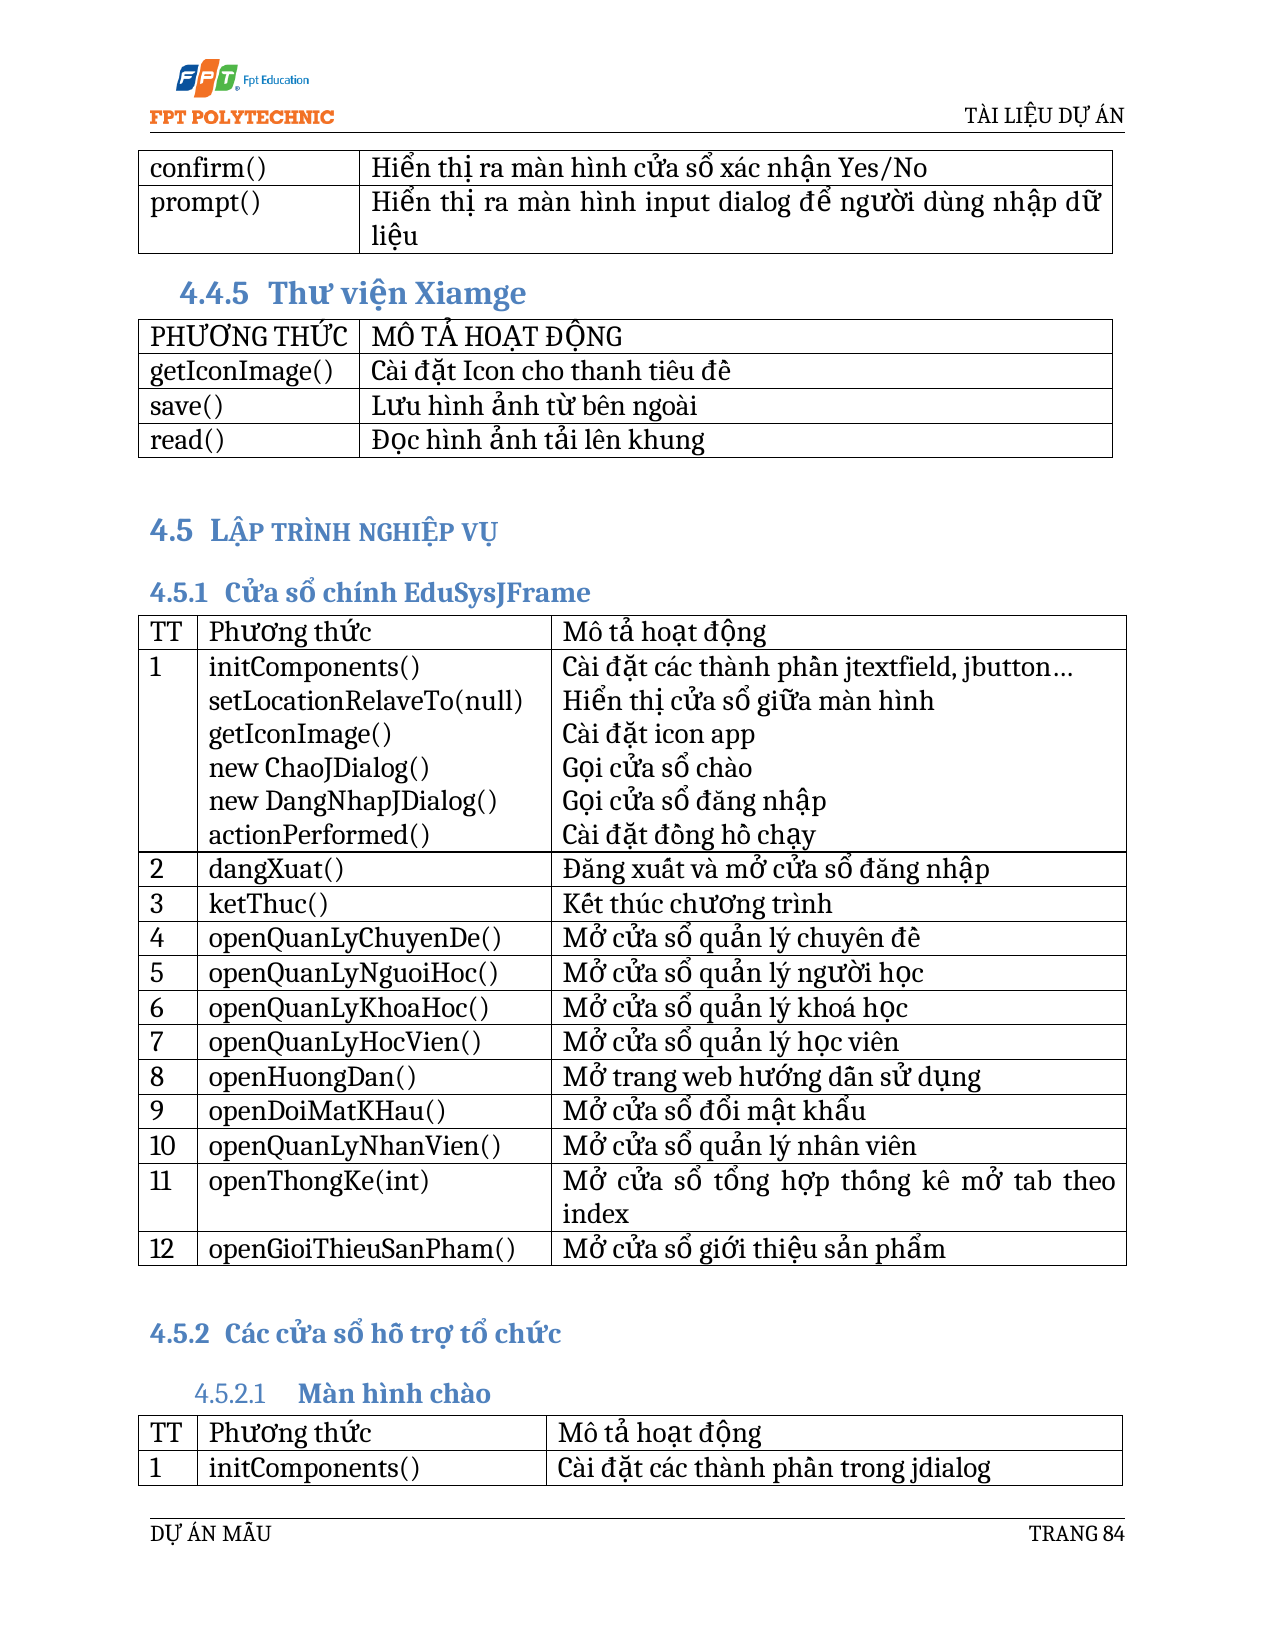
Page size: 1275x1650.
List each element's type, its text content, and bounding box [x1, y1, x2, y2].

table_cell 8 [139, 1060, 197, 1093]
table_header TT [139, 1416, 197, 1450]
table_cell 1 [139, 650, 197, 851]
subtitle Các cửa sổ hỗ trợ tổ chức [150, 1317, 1125, 1351]
table_header Mô tả hoạt động [552, 616, 1126, 649]
table_cell 6 [139, 991, 197, 1024]
table_cell openQuanLyNguoiHoc() [198, 956, 551, 990]
table_cell 4 [139, 922, 197, 955]
table_header TT [139, 616, 197, 649]
table_cell Cài đặt các thành phần jtextfield, jbutton… Hiển thị cửa sổ giữa màn hình Cài đặt icon app Gọi cửa sổ chào Gọi cửa sổ đăng nhập Cài đặt đồng hồ chạy [552, 650, 1126, 851]
table_cell 12 [139, 1232, 197, 1265]
table_cell Mở trang web hướng dẫn sử dụng [552, 1060, 1126, 1093]
table_cell Đăng xuất và mở cửa sổ đăng nhập [552, 853, 1126, 886]
table_cell openDoiMatKHau() [198, 1095, 551, 1128]
table_cell Mở cửa sổ quản lý học viên [552, 1025, 1126, 1059]
table_cell openQuanLyKhoaHoc() [198, 991, 551, 1024]
table_header Mô tả hoạt động [547, 1416, 1122, 1450]
table_cell Mở cửa sổ tổng hợp thống kê mở tab theo index [552, 1164, 1126, 1231]
table_cell initComponents() setLocationRelaveTo(null) getIconImage() new ChaoJDialog() new DangNhapJDialog() actionPerformed() [198, 650, 551, 851]
subtitle Thư viện Xiamge [179, 274, 1125, 313]
table_cell openQuanLyChuyenDe() [198, 922, 551, 955]
table_cell Cài đặt Icon cho thanh tiêu đề [360, 354, 1112, 388]
table_cell save() [139, 389, 359, 422]
table_cell Mở cửa sổ quản lý nhân viên [552, 1129, 1126, 1163]
table_cell getIconImage() [139, 354, 359, 388]
table_cell Kết thúc chương trình [552, 887, 1126, 921]
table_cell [547, 1451, 1122, 1484]
table_cell 9 [139, 1095, 197, 1128]
table_cell Mở cửa sổ quản lý người học [552, 956, 1126, 990]
table_cell openHuongDan() [198, 1060, 551, 1093]
table_cell prompt() [139, 186, 359, 253]
table_header MÔ TẢ HOẠT ĐỘNG [360, 320, 1112, 353]
table_cell Hiển thị ra màn hình cửa sổ xác nhận Yes/No [360, 151, 1112, 184]
table_cell openQuanLyNhanVien() [198, 1129, 551, 1163]
table_header PHƯƠNG THỨC [139, 320, 359, 353]
table_cell 10 [139, 1129, 197, 1163]
subtitle Cửa sổ chính EduSysJFrame [150, 576, 1125, 609]
table_header Phương thức [198, 616, 551, 649]
table_cell Đọc hình ảnh tải lên khung [360, 424, 1112, 457]
table_header Phương thức [198, 1416, 546, 1450]
table_cell dangXuat() [198, 853, 551, 886]
table_cell Mở cửa sổ quản lý khoá học [552, 991, 1126, 1024]
table_cell confirm() [139, 151, 359, 184]
table_cell read() [139, 424, 359, 457]
table_cell ketThuc() [198, 887, 551, 921]
table_cell 11 [139, 1164, 197, 1231]
table_cell openGioiThieuSanPham() [198, 1232, 551, 1265]
table_cell Mở cửa sổ giới thiệu sản phẩm [552, 1232, 1126, 1265]
subtitle Màn hình chào [194, 1377, 1125, 1410]
picture [150, 59, 336, 124]
table_cell 2 [139, 853, 197, 886]
table_cell 1 [139, 1451, 197, 1484]
table_cell 3 [139, 887, 197, 921]
table_cell openThongKe(int) [198, 1164, 551, 1231]
table_cell openQuanLyHocVien() [198, 1025, 551, 1059]
table_cell 7 [139, 1025, 197, 1059]
table_cell 5 [139, 956, 197, 990]
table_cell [198, 1451, 546, 1484]
table_cell Mở cửa sổ quản lý chuyên đề [552, 922, 1126, 955]
subtitle Lập trình nghiệp vụ [150, 511, 1125, 549]
table_cell Lưu hình ảnh từ bên ngoài [360, 389, 1112, 422]
table_cell Hiển thị ra màn hình input dialog để người dùng nhập dữ liệu [360, 186, 1112, 253]
table_cell Mở cửa sổ đổi mật khẩu [552, 1095, 1126, 1128]
